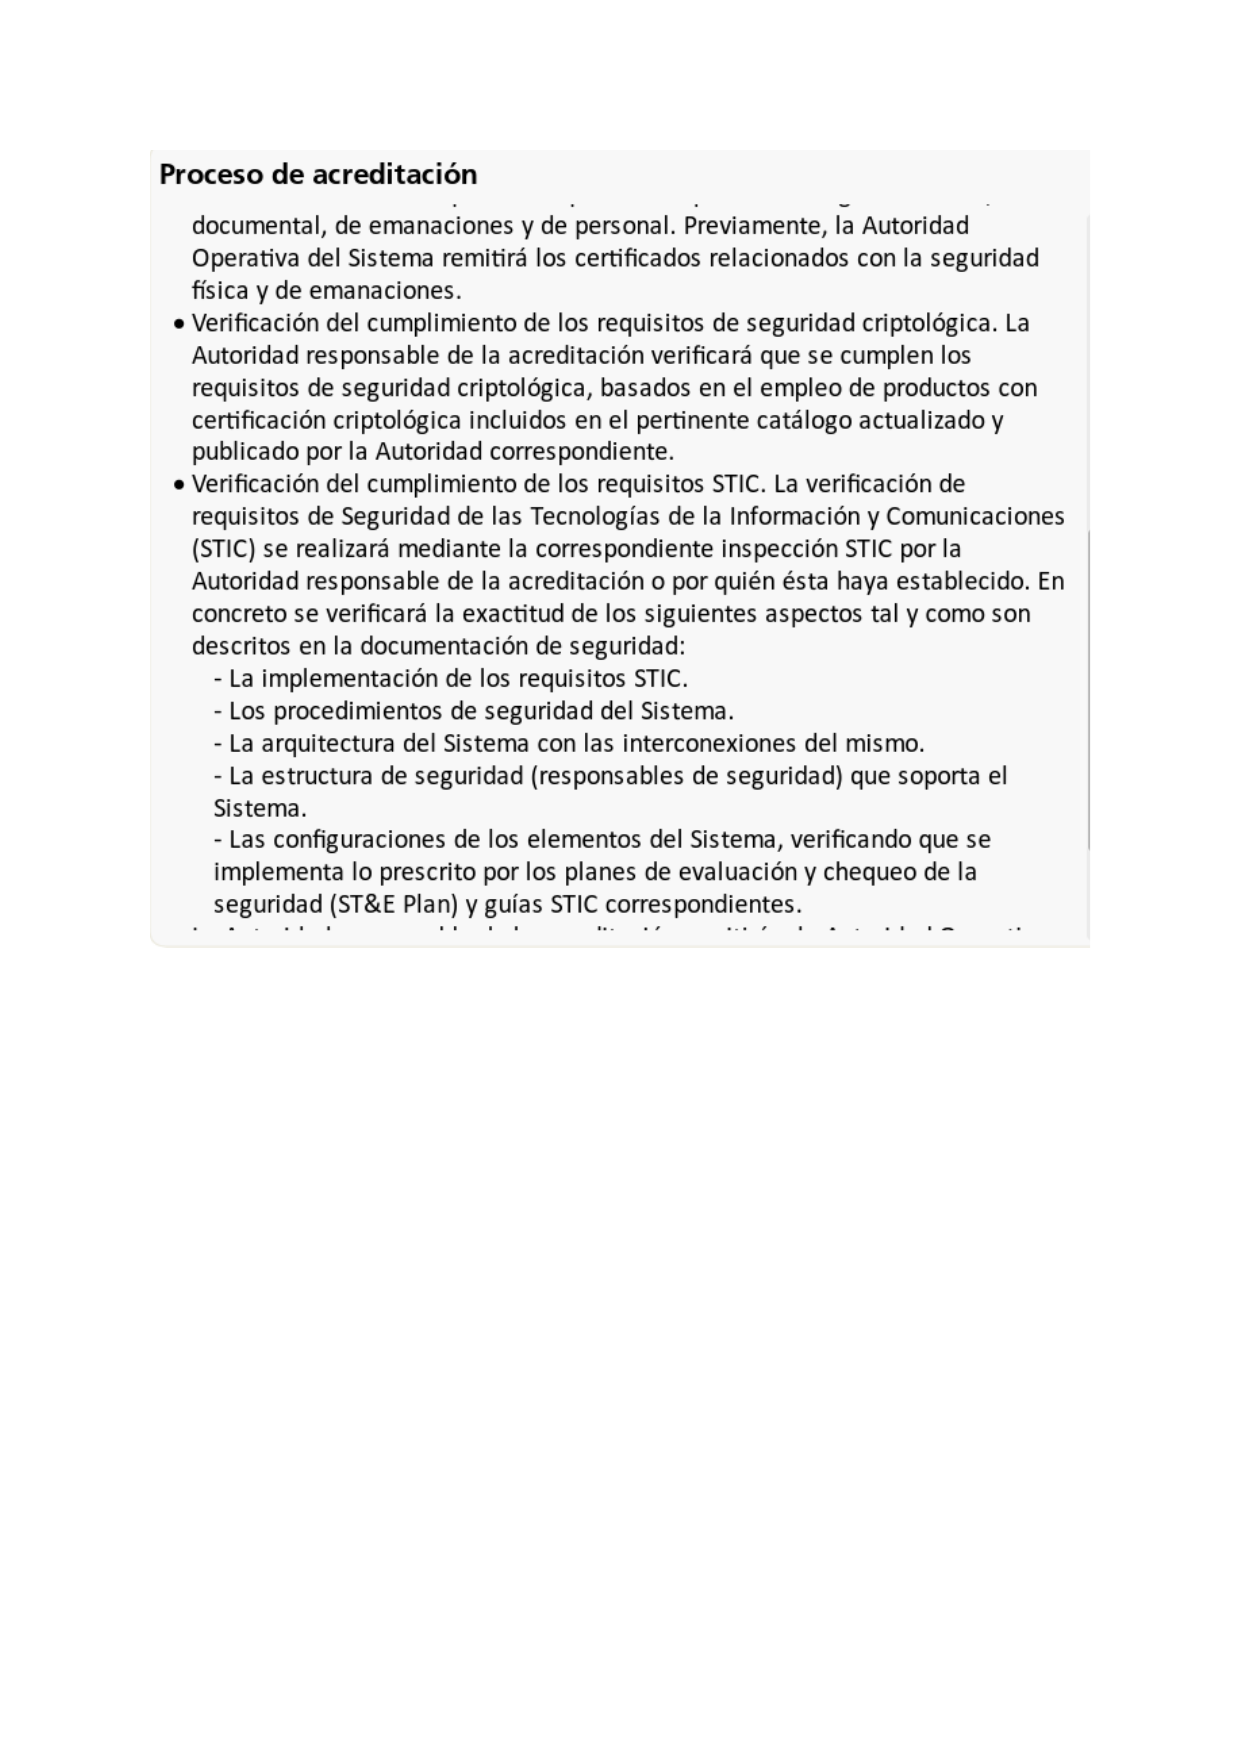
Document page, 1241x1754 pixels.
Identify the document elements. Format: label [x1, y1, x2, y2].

picture [150, 150, 1091, 948]
